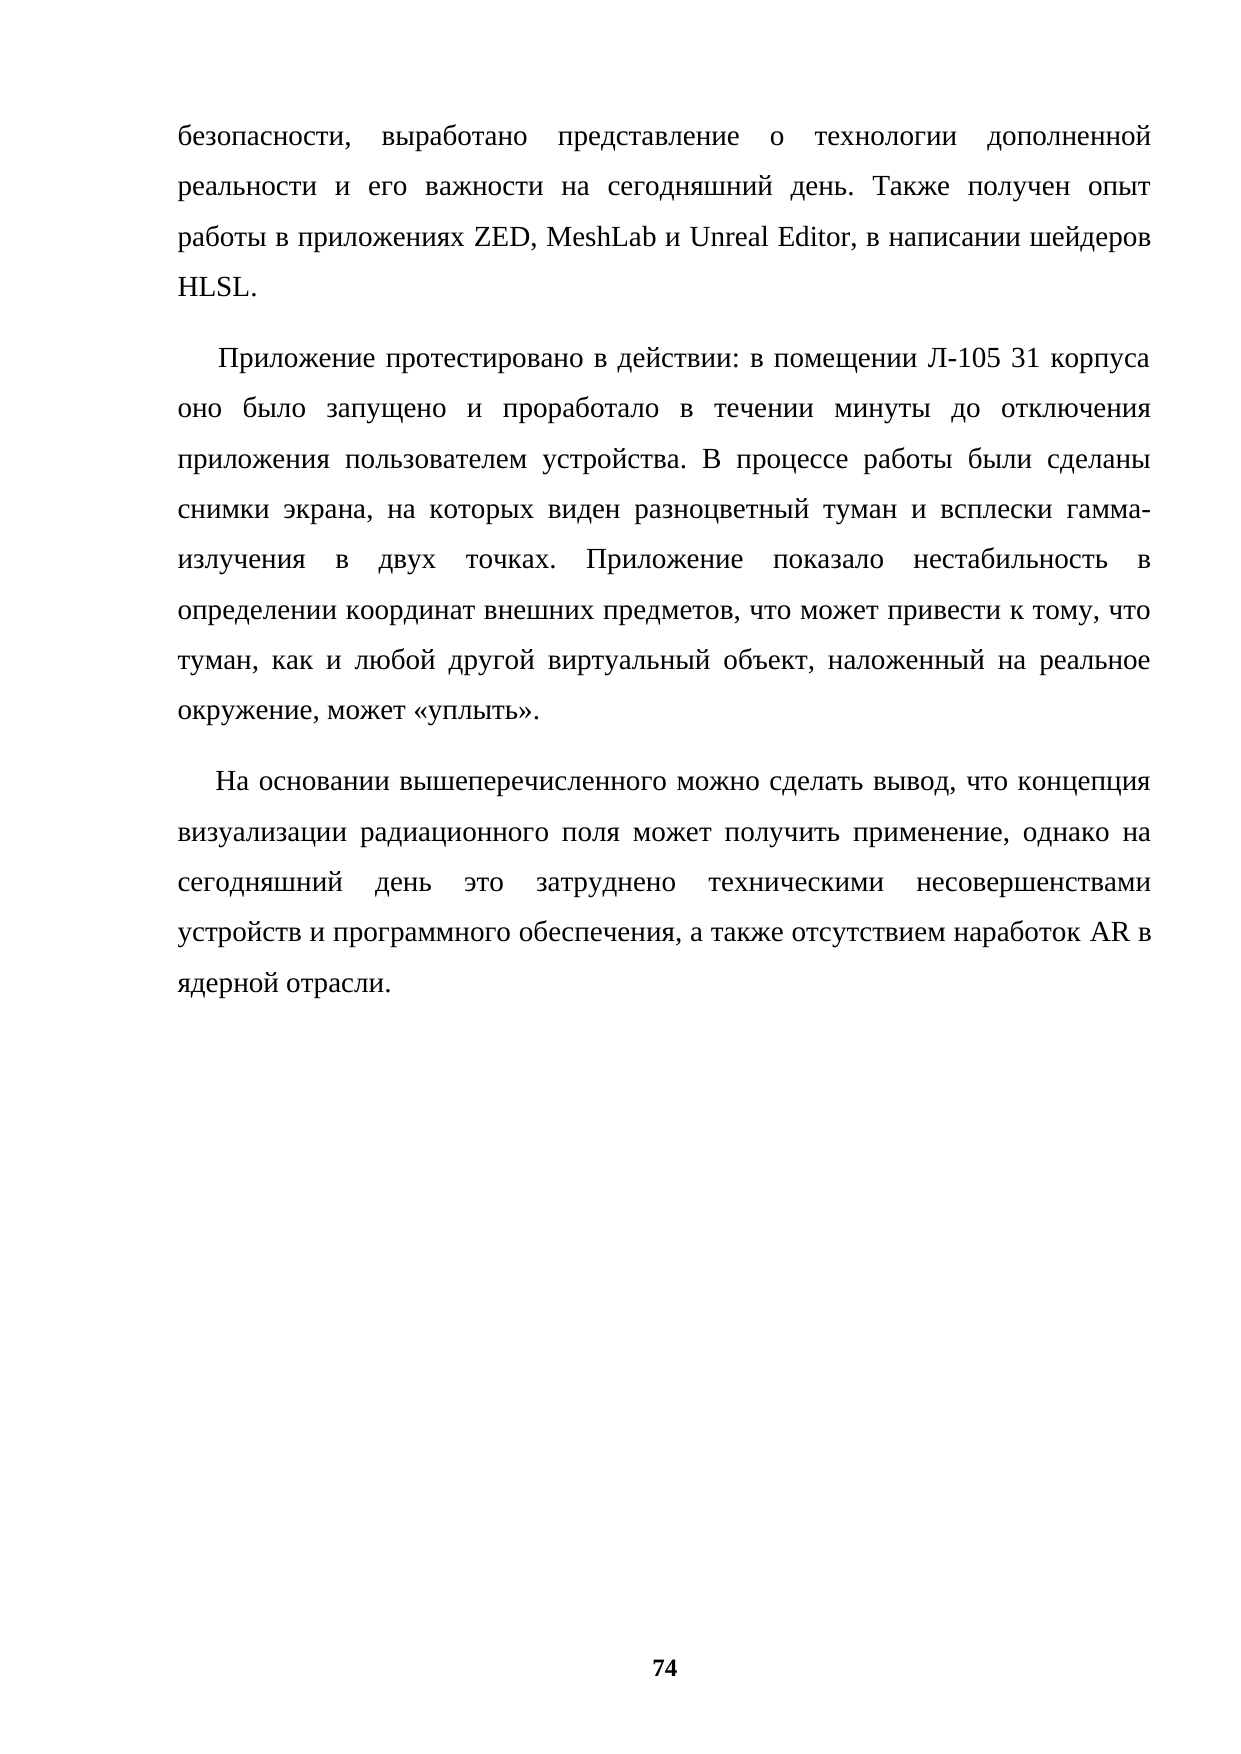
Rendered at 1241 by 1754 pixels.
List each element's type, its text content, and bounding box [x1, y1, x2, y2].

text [177, 118, 1152, 303]
text На основании вышеперечисленного можно сделать вывод, что концепция визуализации радиационного поля может получить применение, однако на сегодняшний день это затруднено техническими несовершенствами устройств и программного обеспечения, а также отсутствием наработок AR в ядерной отрасли. [177, 763, 1152, 998]
text Приложение протестировано в действии: в помещении Л-105 31 корпуса оно было запущено и проработало в течении минуты до отключения приложения пользователем устройства. В процессе работы были сделаны снимки экрана, на которых виден разноцветный туман и всплески гамма-излучения в двух точках. Приложение показало нестабильность в определении координат внешних предметов, что может привести к тому, что туман, как и любой другой виртуальный объект, наложенный на реальное окружение, может «уплыть». [177, 340, 1152, 726]
